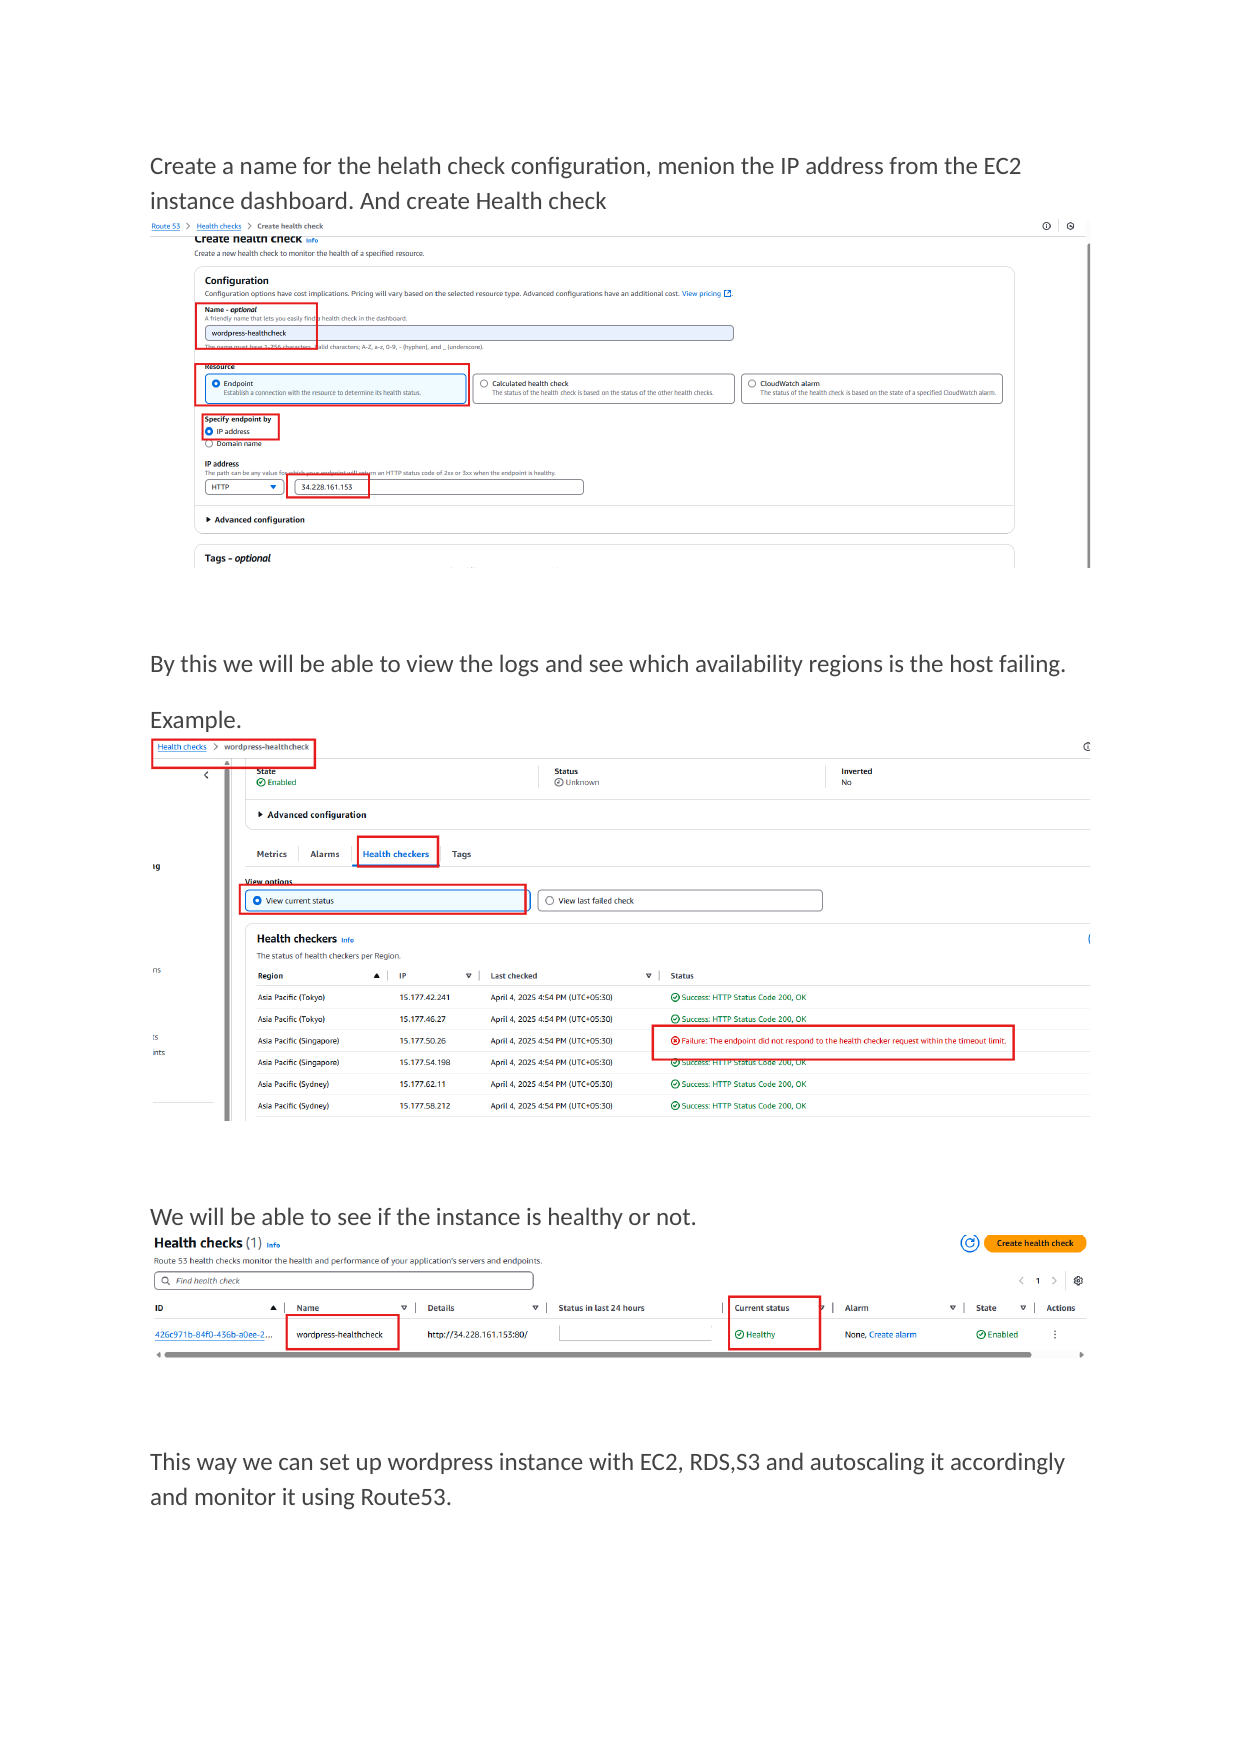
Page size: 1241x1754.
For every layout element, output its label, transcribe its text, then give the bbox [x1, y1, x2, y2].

picture [150, 738, 1091, 1121]
text This way we can set up wordpress instance with EC2, RDS,S3 and autoscaling it accordingly and monitor it using Route53. [150, 1447, 1090, 1512]
text By this we will be able to view the logs and see which availability regions is the host failing. [150, 648, 1090, 679]
picture [150, 219, 1091, 568]
text Create a name for the helath check configuration, menion the IP address from the EC2 instance dashboard. And create Health check [150, 150, 1090, 219]
text Example. [150, 704, 1090, 738]
text We will be able to see if the instance is healthy or not. [150, 1201, 1090, 1235]
picture [150, 1235, 1091, 1366]
